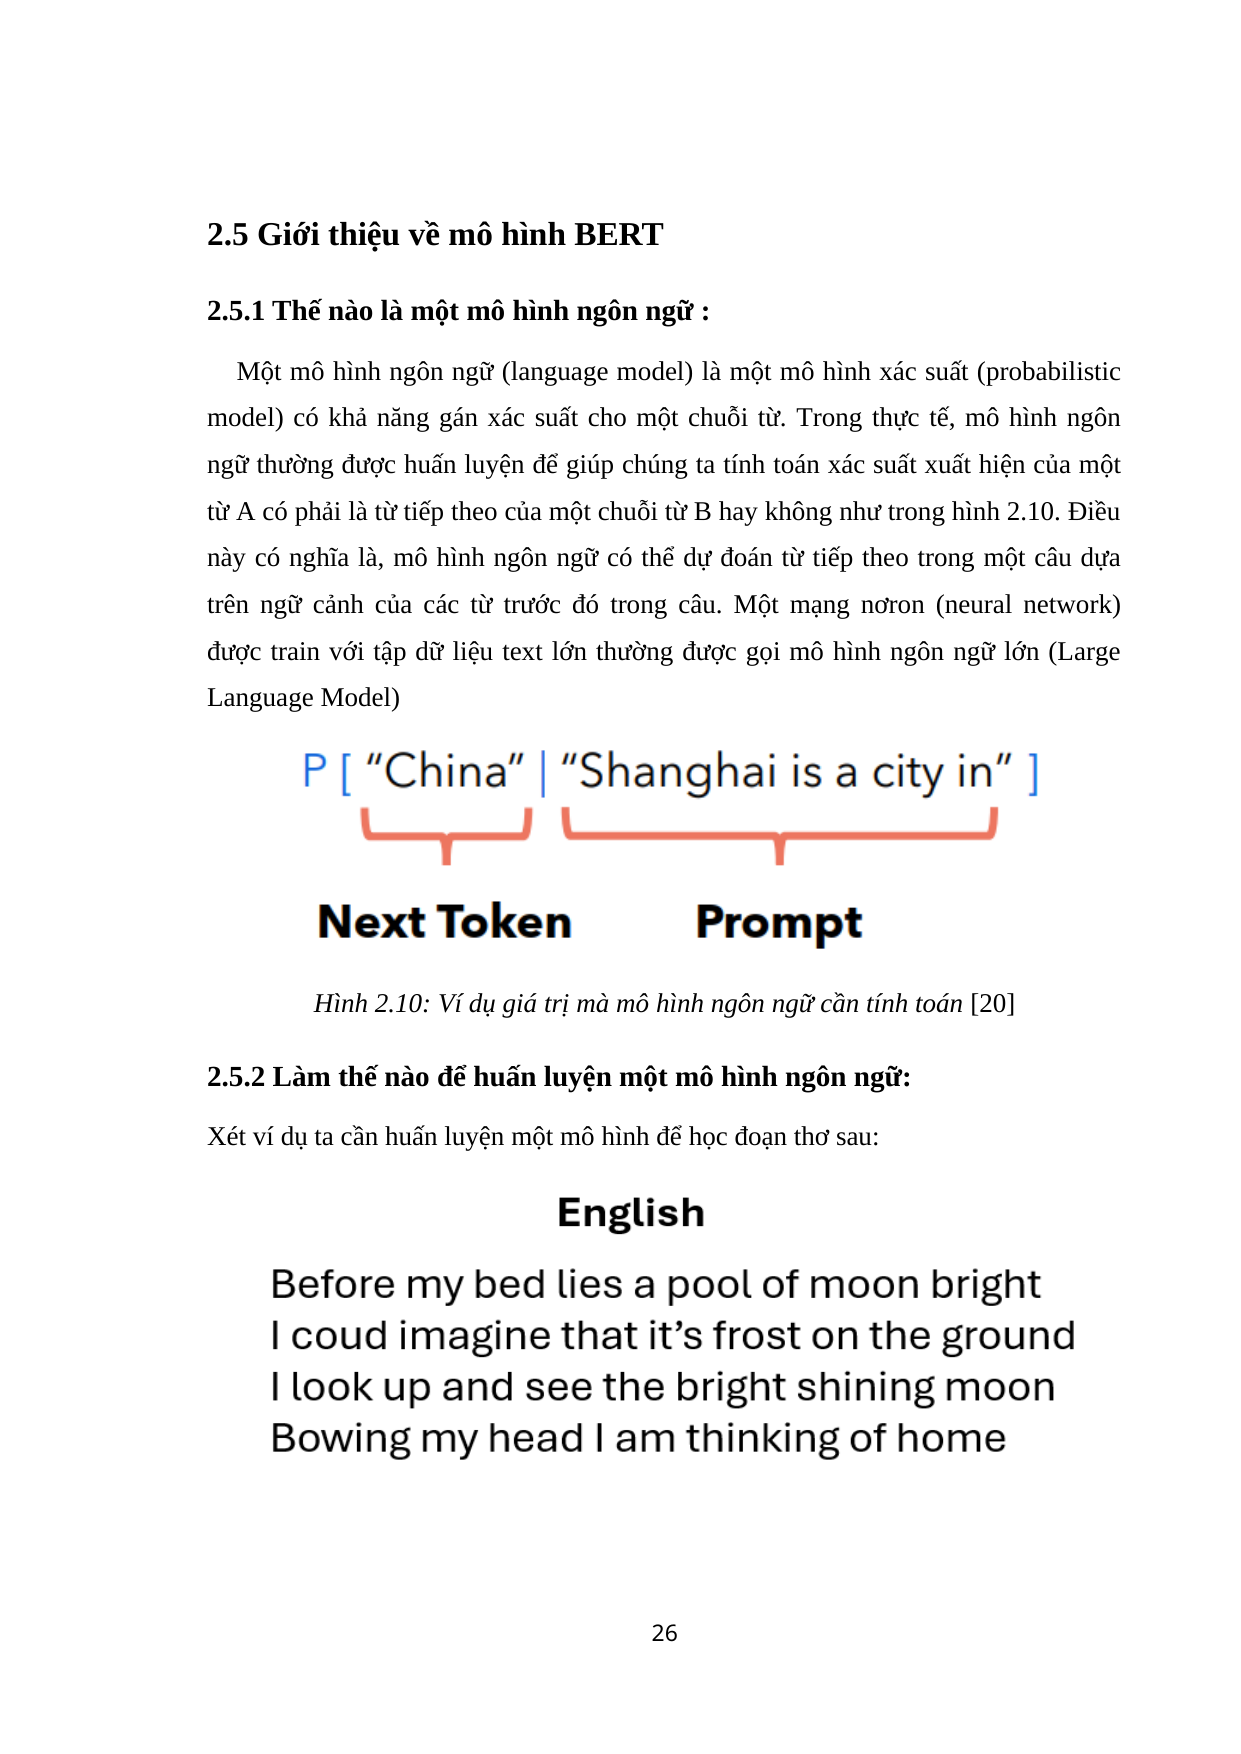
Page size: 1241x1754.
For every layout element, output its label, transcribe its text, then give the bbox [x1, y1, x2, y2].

subtitle 2.5.1 Thế nào là một mô hình ngôn ngữ : [207, 293, 1122, 327]
text Một mô hình ngôn ngữ (language model) là một mô hình xác suất (probabilistic model) có khả năng gán xác suất cho một chuỗi từ. Trong thực tế, mô hình ngôn ngữ thường được huấn luyện để giúp chúng ta tính toán xác suất xuất hiện của một từ A có phải là từ tiếp theo của một chuỗi từ B hay không như trong hình 2.10. Điều này có nghĩa là, mô hình ngôn ngữ có thể dự đoán từ tiếp theo trong một câu dựa trên ngữ cảnh của các từ trước đó trong câu. Một mạng nơron (neural network) được train với tập dữ liệu text lớn thường được gọi mô hình ngôn ngữ lớn (Large Language Model) [207, 355, 1122, 712]
subtitle 2.5.2 Làm thế nào để huấn luyện một mô hình ngôn ngữ: [207, 1059, 1122, 1092]
picture [265, 728, 1064, 971]
picture [206, 1151, 1123, 1503]
text Hình 2.10: Ví dụ giá trị mà mô hình ngôn ngữ cần tính toán [20] [207, 987, 1122, 1018]
subtitle 2.5 Giới thiệu về mô hình BERT [207, 215, 1122, 253]
text Xét ví dụ ta cần huấn luyện một mô hình để học đoạn thơ sau: [207, 1120, 1122, 1151]
